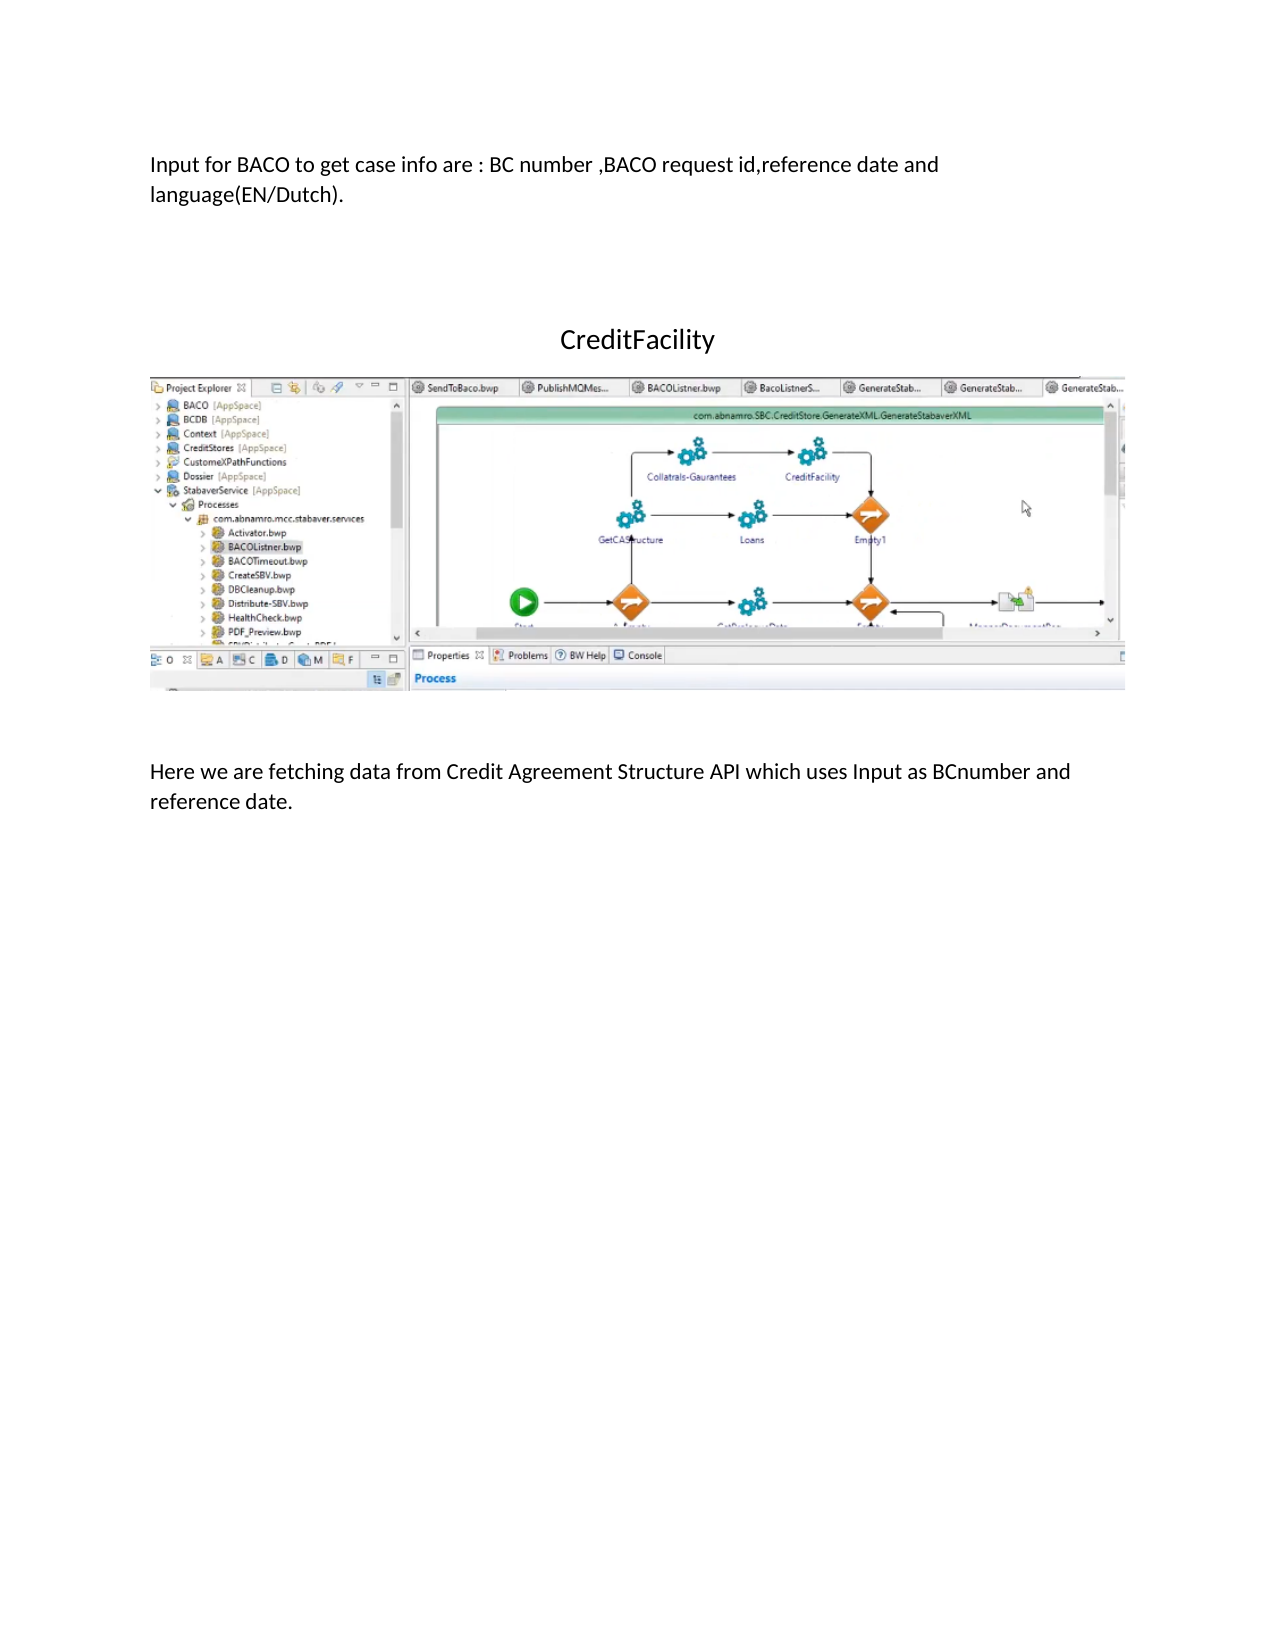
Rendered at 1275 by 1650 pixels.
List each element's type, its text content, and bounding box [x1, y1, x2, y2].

picture [150, 376, 1125, 691]
text CreditFacility [150, 321, 1125, 356]
text Here we are fetching data from Credit Agreement Structure API which uses Input as BCnumber and reference date. [150, 757, 1125, 815]
text Input for BACO to get case info are : BC number ,BACO request id,reference date and language(EN/Dutch). [150, 150, 1125, 208]
